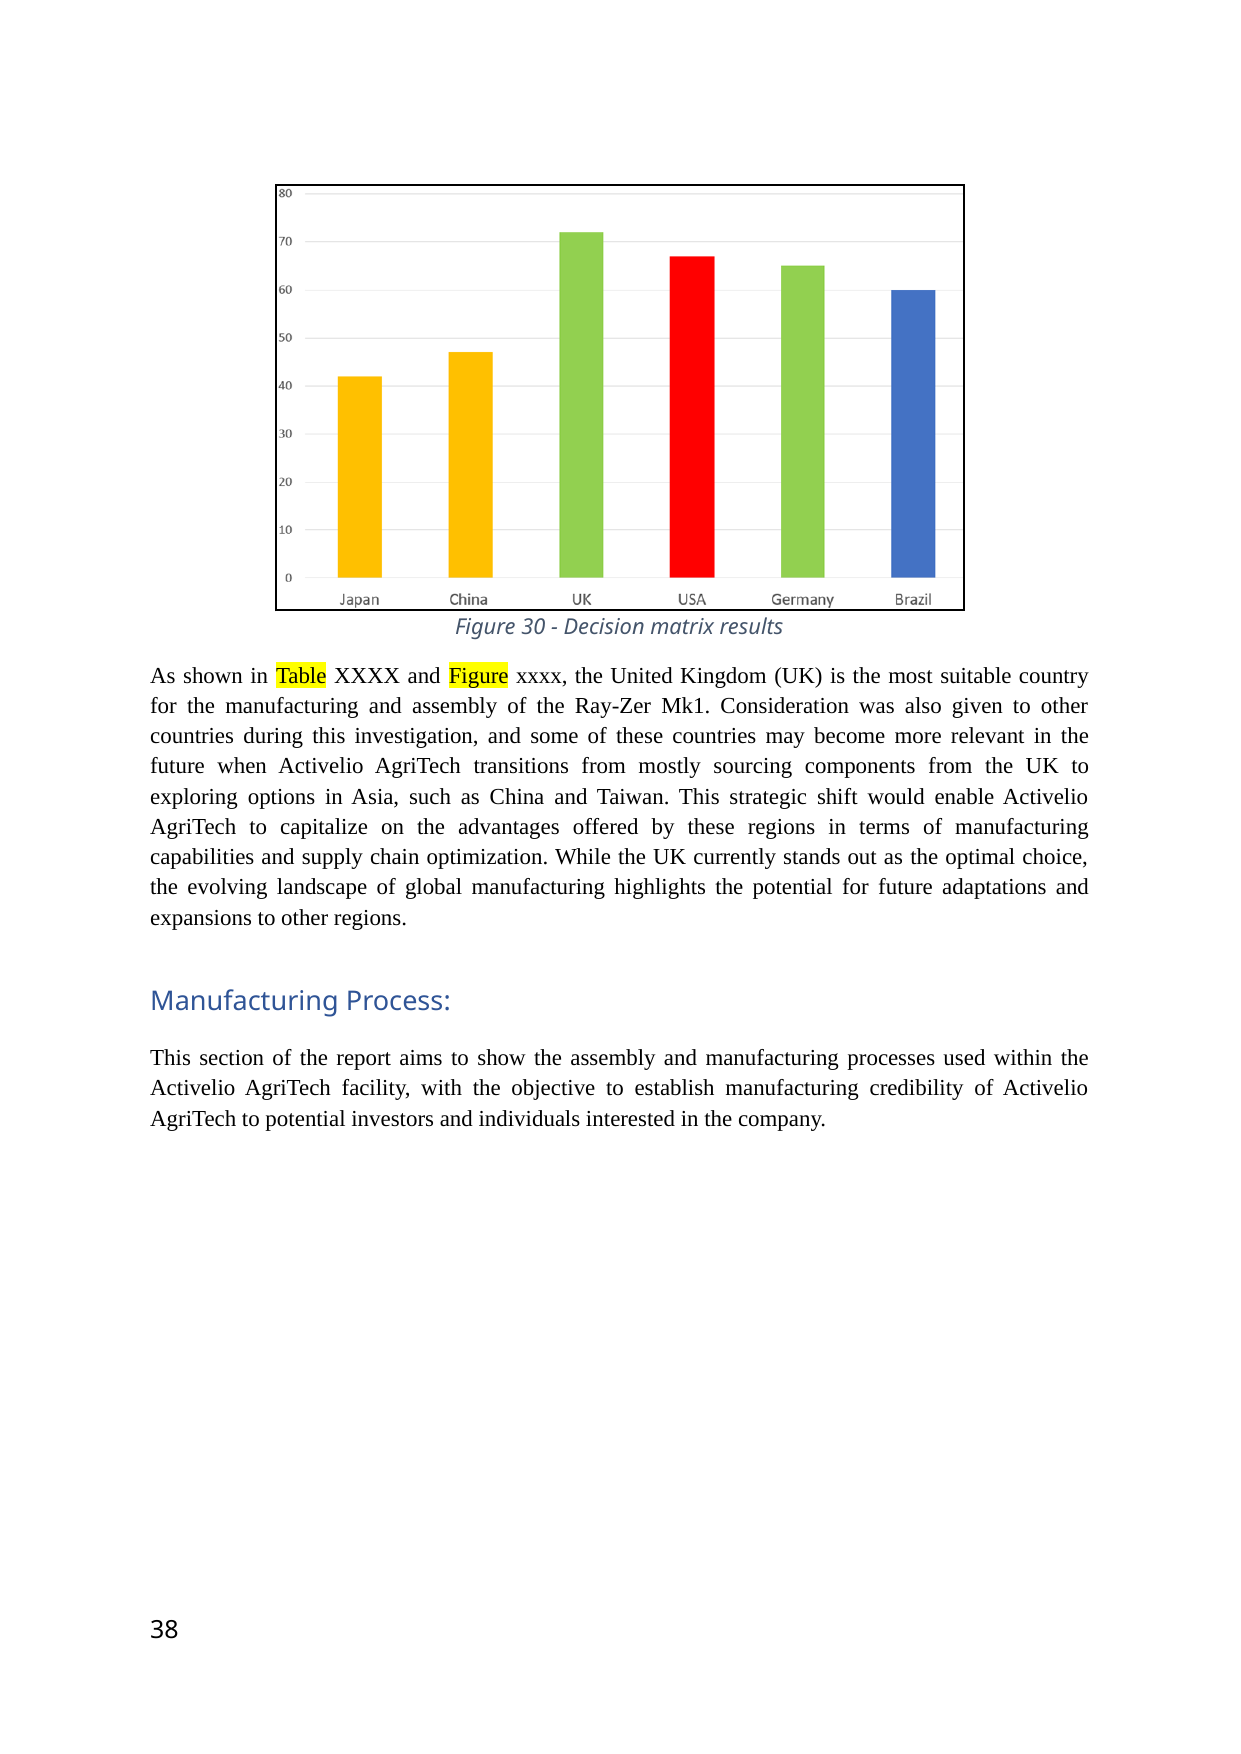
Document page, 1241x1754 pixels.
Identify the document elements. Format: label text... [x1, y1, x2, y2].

subtitle Manufacturing Process: [150, 981, 1090, 1018]
text This section of the report aims to show the assembly and manufacturing processes used within the Activelio AgriTech facility, with the objective to establish manufacturing credibility of Activelio AgriTech to potential investors and individuals interested in the company. [150, 1044, 1090, 1131]
picture [277, 186, 963, 609]
text Figure 30 - Decision matrix results [150, 611, 1090, 641]
text As shown in Table XXXX and Figure xxxx, the United Kingdom (UK) is the most suitable country for the manufacturing and assembly of the Ray-Zer Mk1. Consideration was also given to other countries during this investigation, and some of these countries may become more relevant in the future when Activelio AgriTech transitions from mostly sourcing components from the UK to exploring options in Asia, such as China and Taiwan. This strategic shift would enable Activelio AgriTech to capitalize on the advantages offered by these regions in terms of manufacturing capabilities and supply chain optimization. While the UK currently stands out as the optimal choice, the evolving landscape of global manufacturing highlights the potential for future adaptations and expansions to other regions. [150, 662, 1090, 930]
